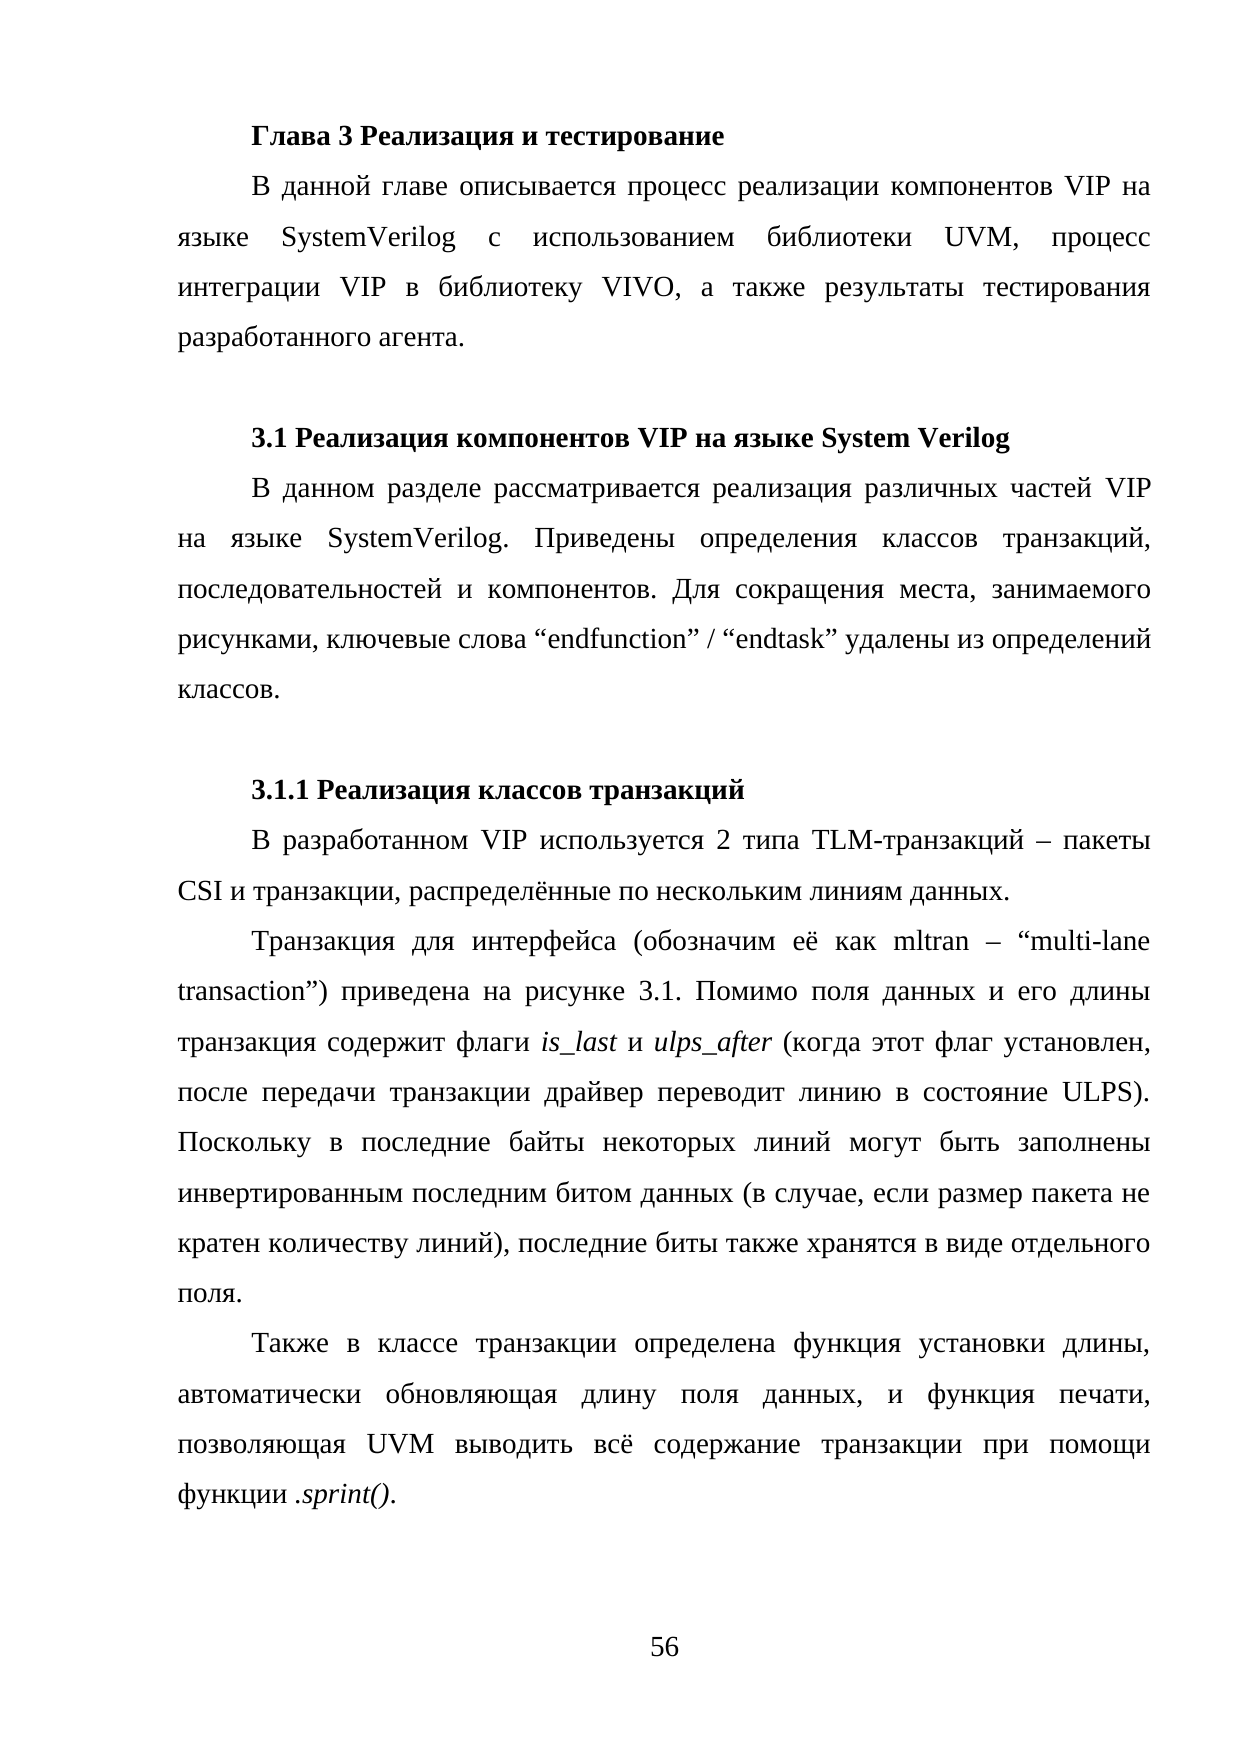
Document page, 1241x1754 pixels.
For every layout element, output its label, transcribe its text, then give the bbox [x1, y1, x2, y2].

subtitle 3.1.1 Реализация классов транзакций [177, 772, 1152, 806]
text В данном разделе рассматривается реализация различных частей VIP на языке SystemVerilog. Приведены определения классов транзакций, последовательностей и компонентов. Для сокращения места, занимаемого рисунками, ключевые слова “endfunction” / “endtask” удалены из определений классов. [177, 470, 1152, 705]
text В данной главе описывается процесс реализации компонентов VIP на языке SystemVerilog с использованием библиотеки UVM, процесс интеграции VIP в библиотеку VIVO, а также результаты тестирования разработанного агента. [177, 168, 1152, 353]
text В разработанном VIP используется 2 типа TLM-транзакций – пакеты CSI и транзакции, распределённые по нескольким линиям данных. [177, 822, 1152, 906]
subtitle 3.1 Реализация компонентов VIP на языке System Verilog [177, 420, 1152, 453]
text Транзакция для интерфейса (обозначим её как mltran – “multi-lane transaction”) приведена на рисунке 3.1. Помимо поля данных и его длины транзакция содержит флаги is_last и ulps_after (когда этот флаг установлен, после передачи транзакции драйвер переводит линию в состояние ULPS). Поскольку в последние байты некоторых линий могут быть заполнены инвертированным последним битом данных (в случае, если размер пакета не кратен количеству линий), последние биты также хранятся в виде отдельного поля. [177, 923, 1152, 1309]
subtitle Глава 3 Реализация и тестирование [177, 118, 1152, 152]
text Также в классе транзакции определена функция установки длины, автоматически обновляющая длину поля данных, и функция печати, позволяющая UVM выводить всё содержание транзакции при помощи функции .sprint(). [177, 1326, 1152, 1510]
